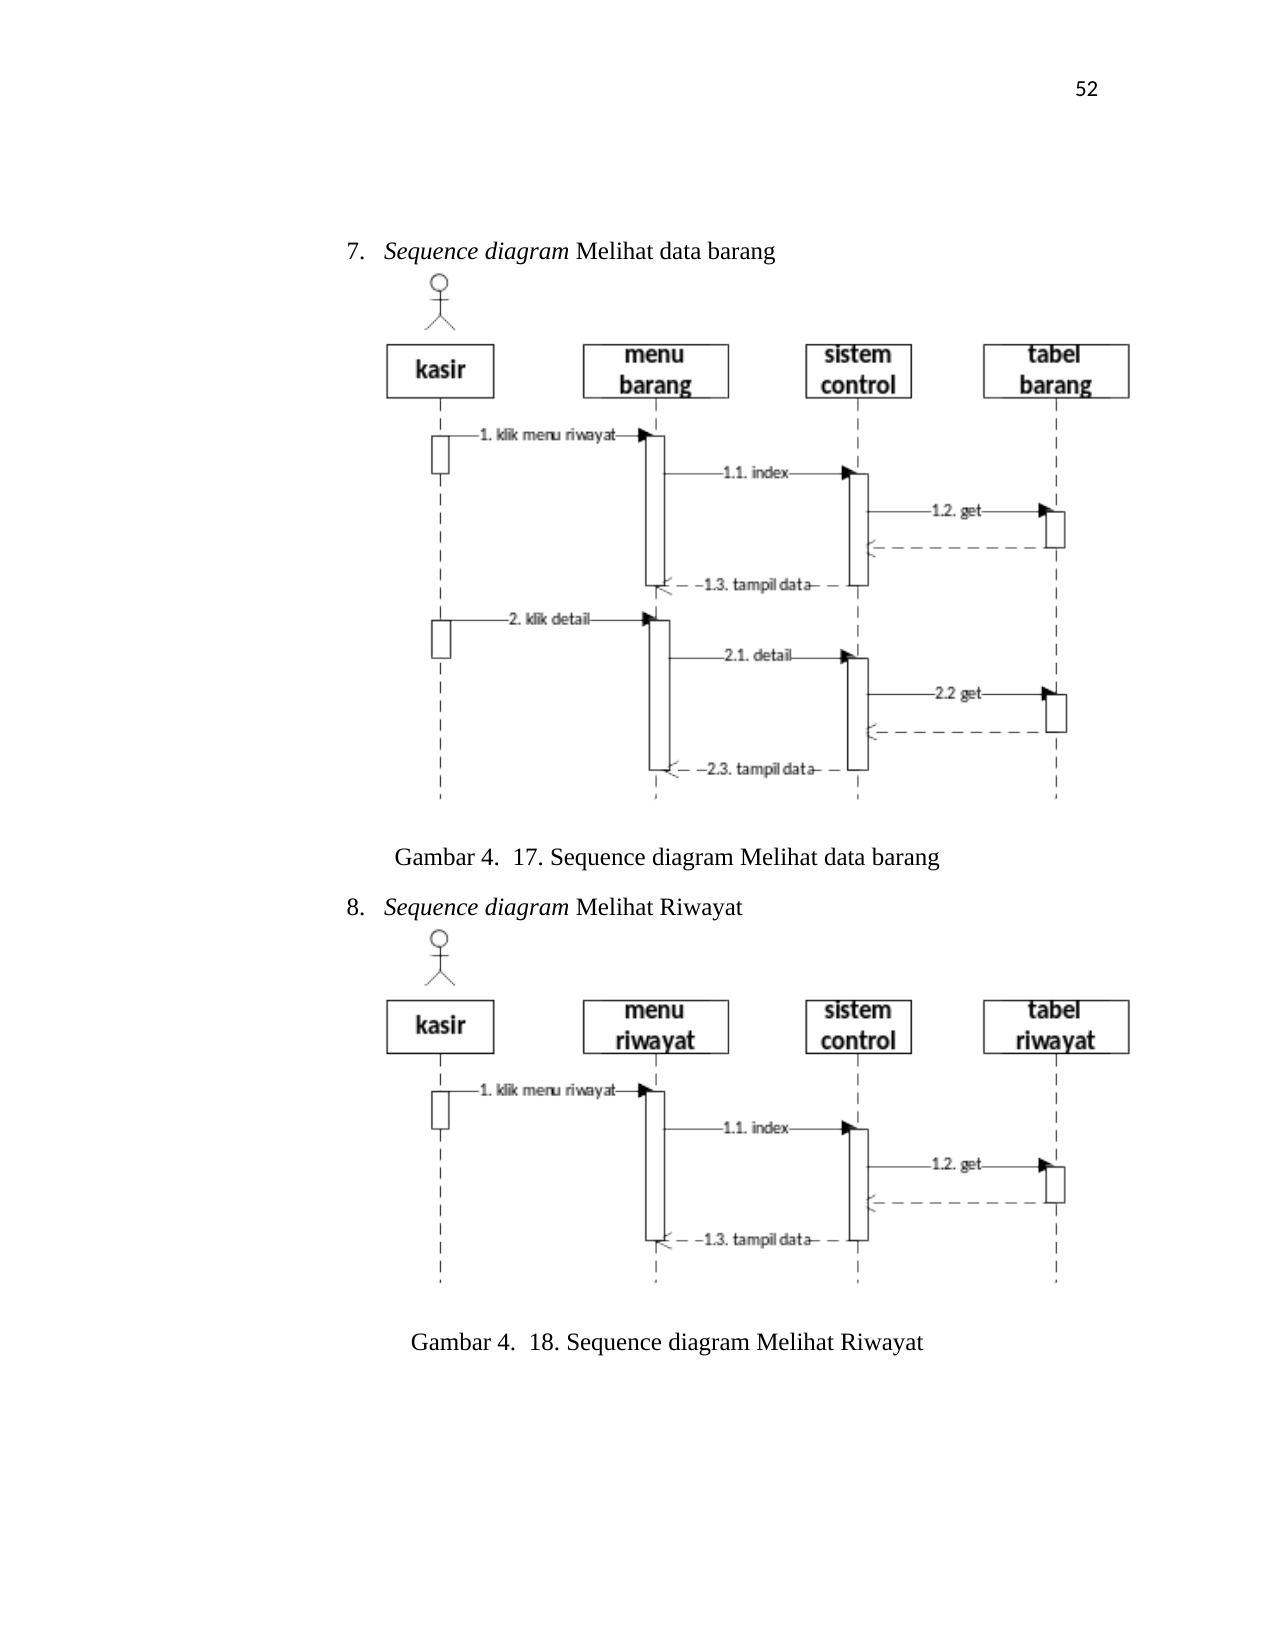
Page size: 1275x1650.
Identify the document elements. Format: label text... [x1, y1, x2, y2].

list Sequence diagram Melihat Riwayat [346, 892, 1098, 920]
list Sequence diagram Melihat data barang [346, 236, 1098, 265]
text Gambar 4. 17. Sequence diagram Melihat data barang [236, 842, 1098, 871]
text Gambar 4. 18. Sequence diagram Melihat Riwayat [236, 1327, 1098, 1355]
